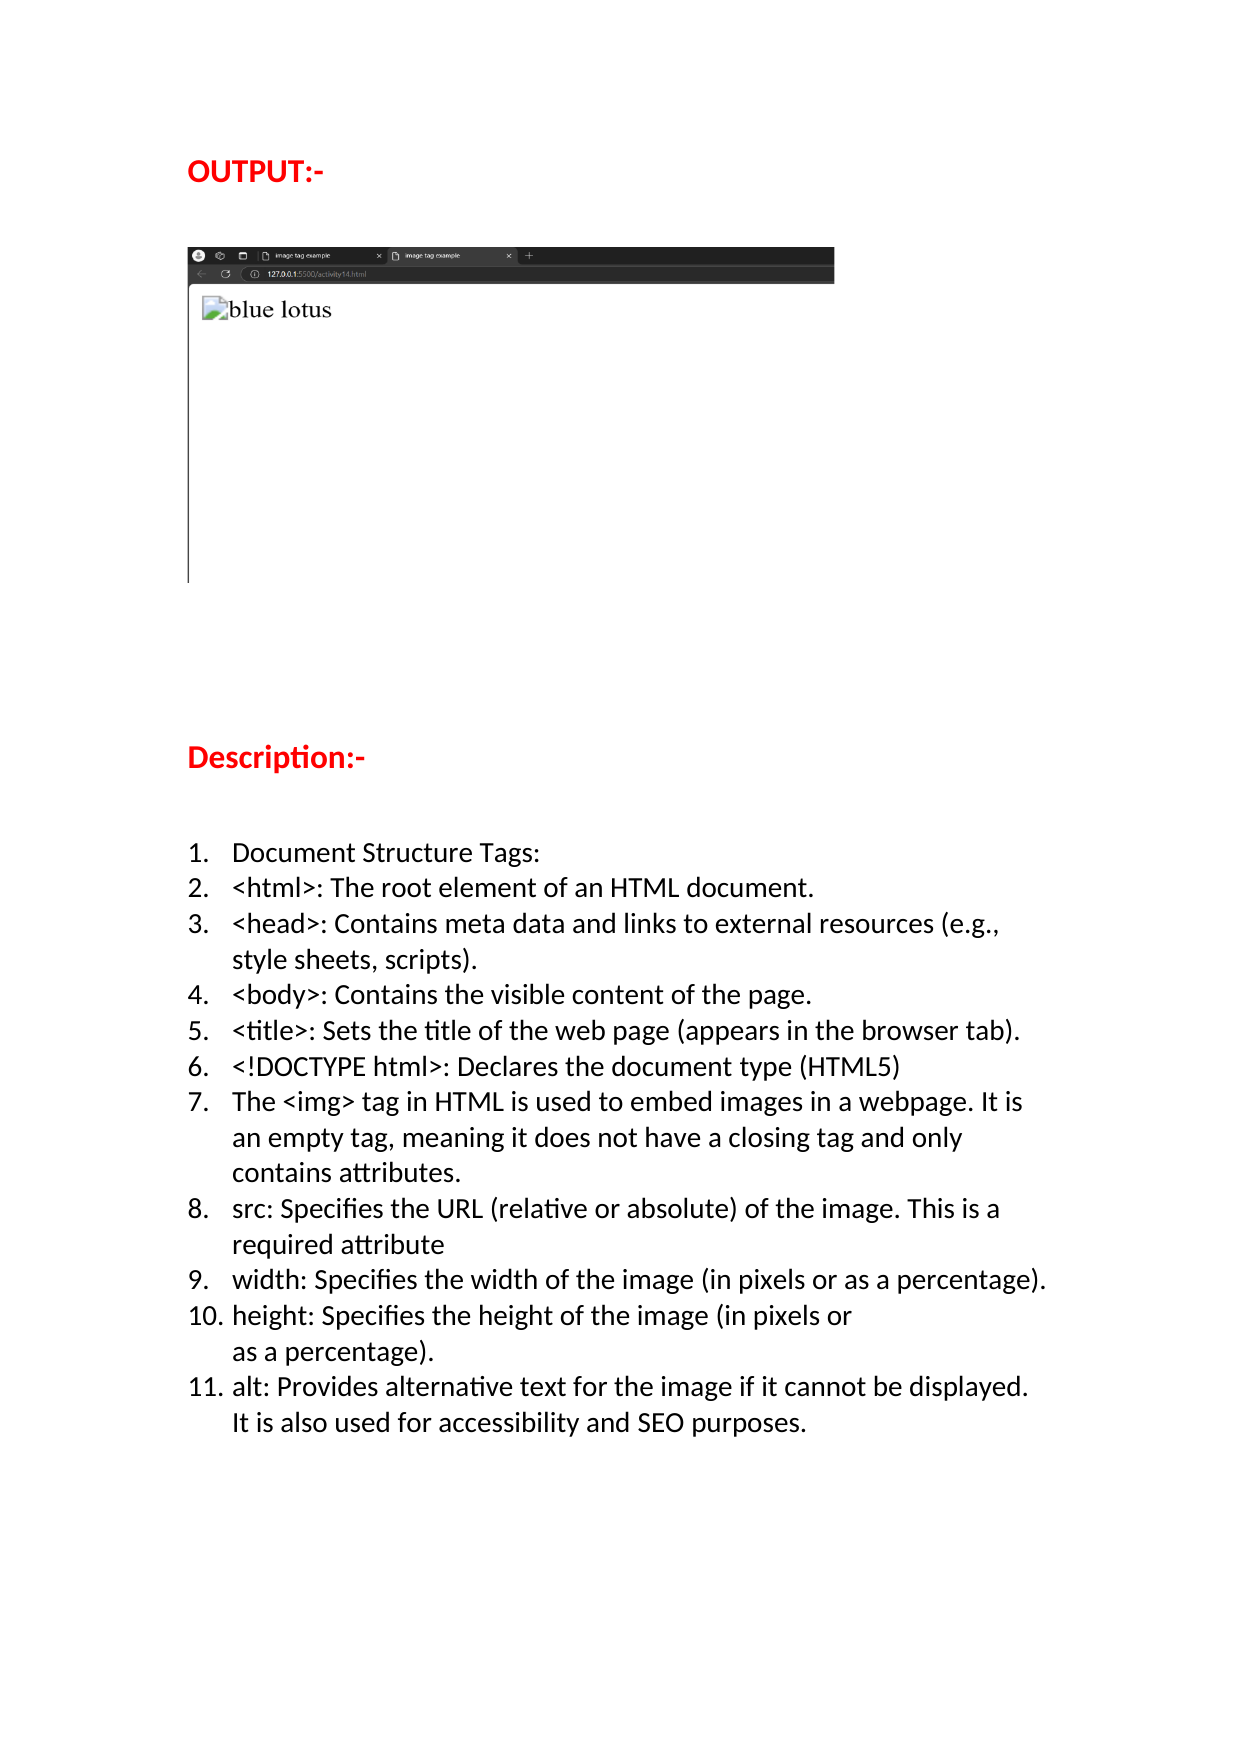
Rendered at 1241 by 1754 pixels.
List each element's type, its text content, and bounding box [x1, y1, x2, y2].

list <body>: Contains the visible content of the page. [187, 976, 1053, 1012]
subtitle Description:- [187, 736, 1053, 777]
list The <img> tag in HTML is used to embed images in a webpage. It is an empty tag, meaning it does not have a closing tag and only contains attributes. [187, 1083, 1053, 1190]
list alt: Provides alternative text for the image if it cannot be displayed. It is also used for accessibility and SEO purposes. [187, 1368, 1053, 1439]
list Document Structure Tags: [187, 834, 1053, 869]
picture [187, 247, 835, 583]
list <head>: Contains meta data and links to external resources (e.g., style sheets, scripts). [187, 905, 1053, 976]
list src: Specifies the URL (relative or absolute) of the image. This is a required attribute [187, 1190, 1053, 1261]
list height: Specifies the height of the image (in pixels or as a percentage). [187, 1297, 1053, 1368]
list <!DOCTYPE html>: Declares the document type (HTML5) [187, 1048, 1053, 1083]
list width: Specifies the width of the image (in pixels or as a percentage). [187, 1261, 1053, 1297]
subtitle OUTPUT:- [187, 150, 1053, 191]
list <html>: The root element of an HTML document. [187, 869, 1053, 905]
list <title>: Sets the title of the web page (appears in the browser tab). [187, 1012, 1053, 1048]
